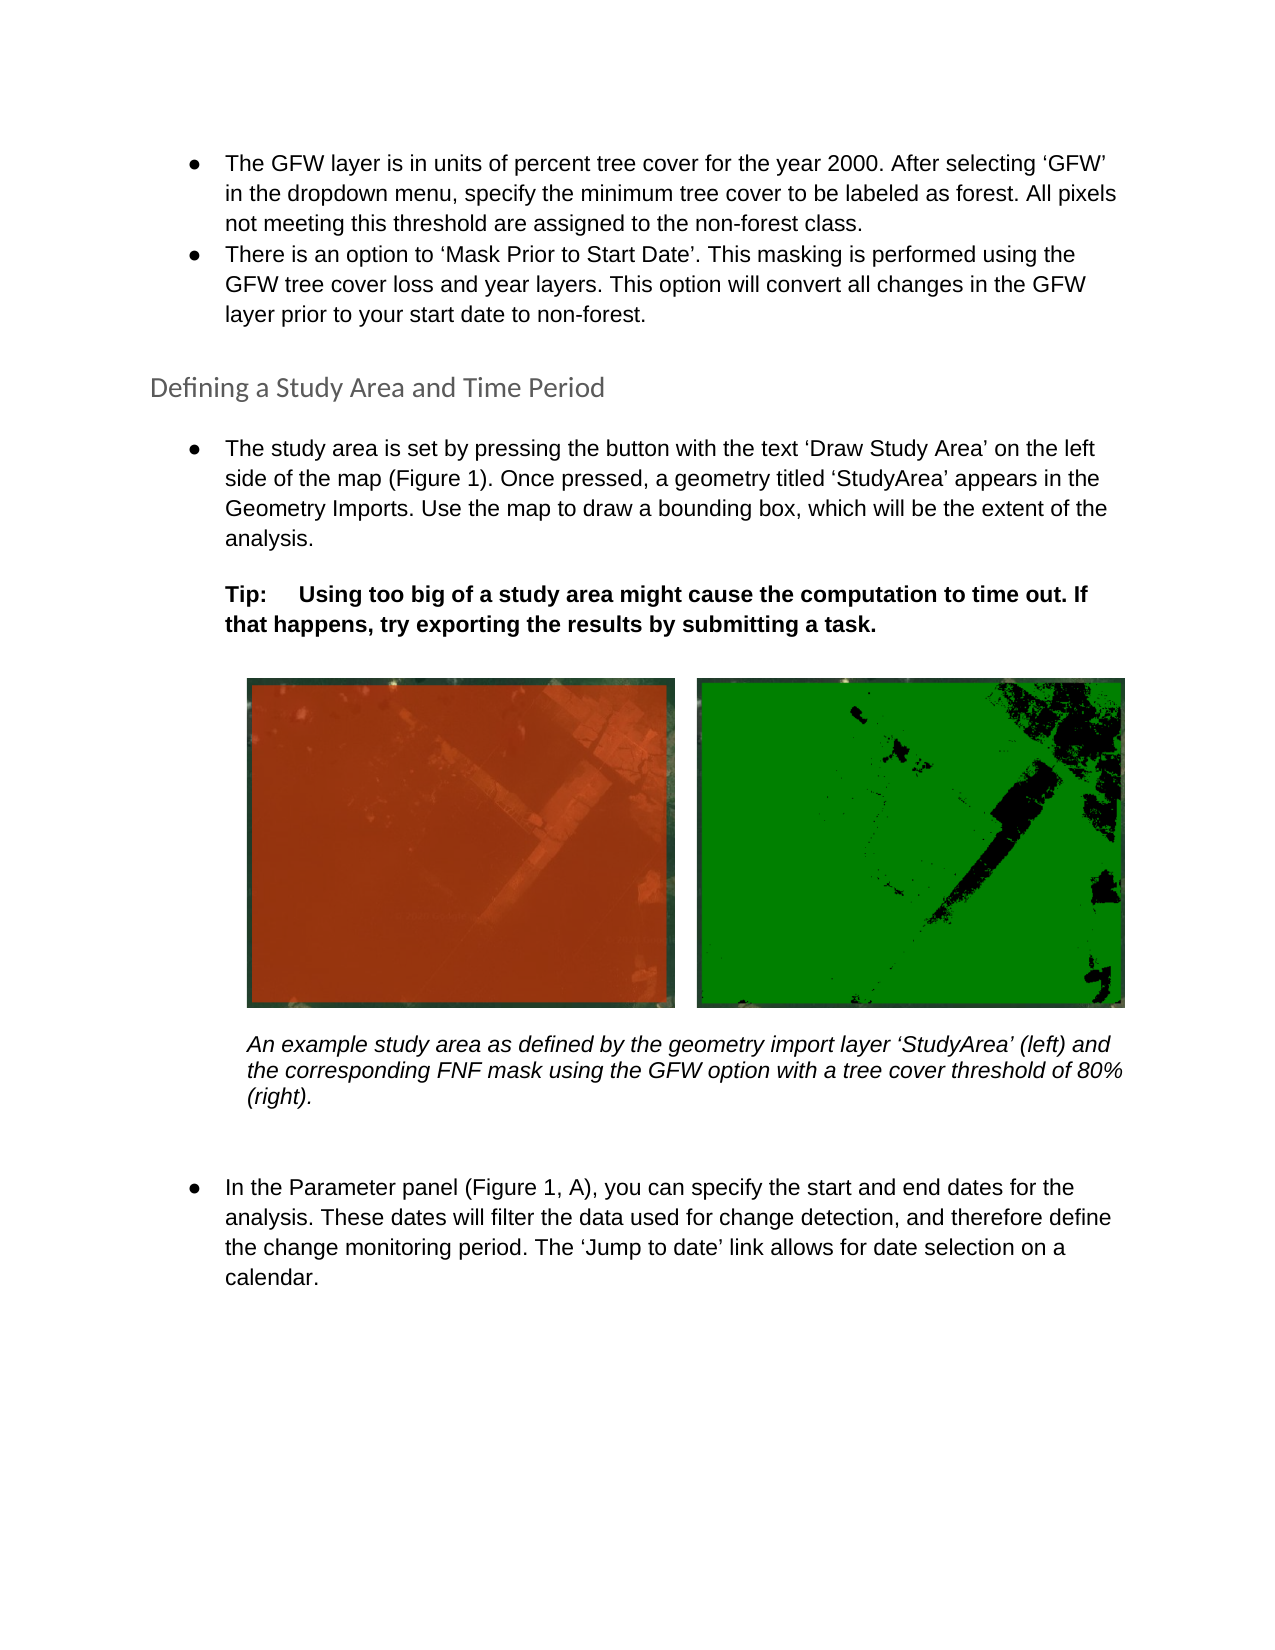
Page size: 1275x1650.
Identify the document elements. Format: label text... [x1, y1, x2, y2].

list There is an option to ‘Mask Prior to Start Date’. This masking is performed using the GFW tree cover loss and year layers. This option will convert all changes in the GFW layer prior to your start date to non-forest. [187, 241, 1125, 327]
table_header [238, 668, 685, 1018]
text Tip: Using too big of a study area might cause the computation to time out. If that happens, try exporting the results by submitting a task. [225, 581, 1125, 637]
table_cell An example study area as defined by the geometry import layer ‘StudyArea’ (left) and the corresponding FNF mask using the GFW option with a tree cover threshold of 80% (right). [238, 1020, 1135, 1146]
list The study area is set by pressing the button with the text ‘Draw Study Area’ on the left side of the map (Figure 1). Once pressed, a geometry titled ‘StudyArea’ appears in the Geometry Imports. Use the map to draw a bounding box, which will be the extent of the analysis. [187, 435, 1125, 552]
table_header [688, 668, 1135, 1018]
picture [696, 678, 1125, 1008]
list The GFW layer is in units of percent tree cover for the year 2000. After selecting ‘GFW’ in the dropdown menu, specify the minimum tree cover to be labeled as forest. All pixels not meeting this threshold are assigned to the non-forest class. [187, 150, 1125, 237]
subtitle Defining a Study Area and Time Period [150, 369, 1125, 404]
picture [246, 678, 675, 1008]
list In the Parameter panel (Figure 1, A), you can specify the start and end dates for the analysis. These dates will filter the data used for change detection, and therefore define the change monitoring period. The ‘Jump to date’ link allows for date selection on a calendar. [187, 1173, 1125, 1290]
